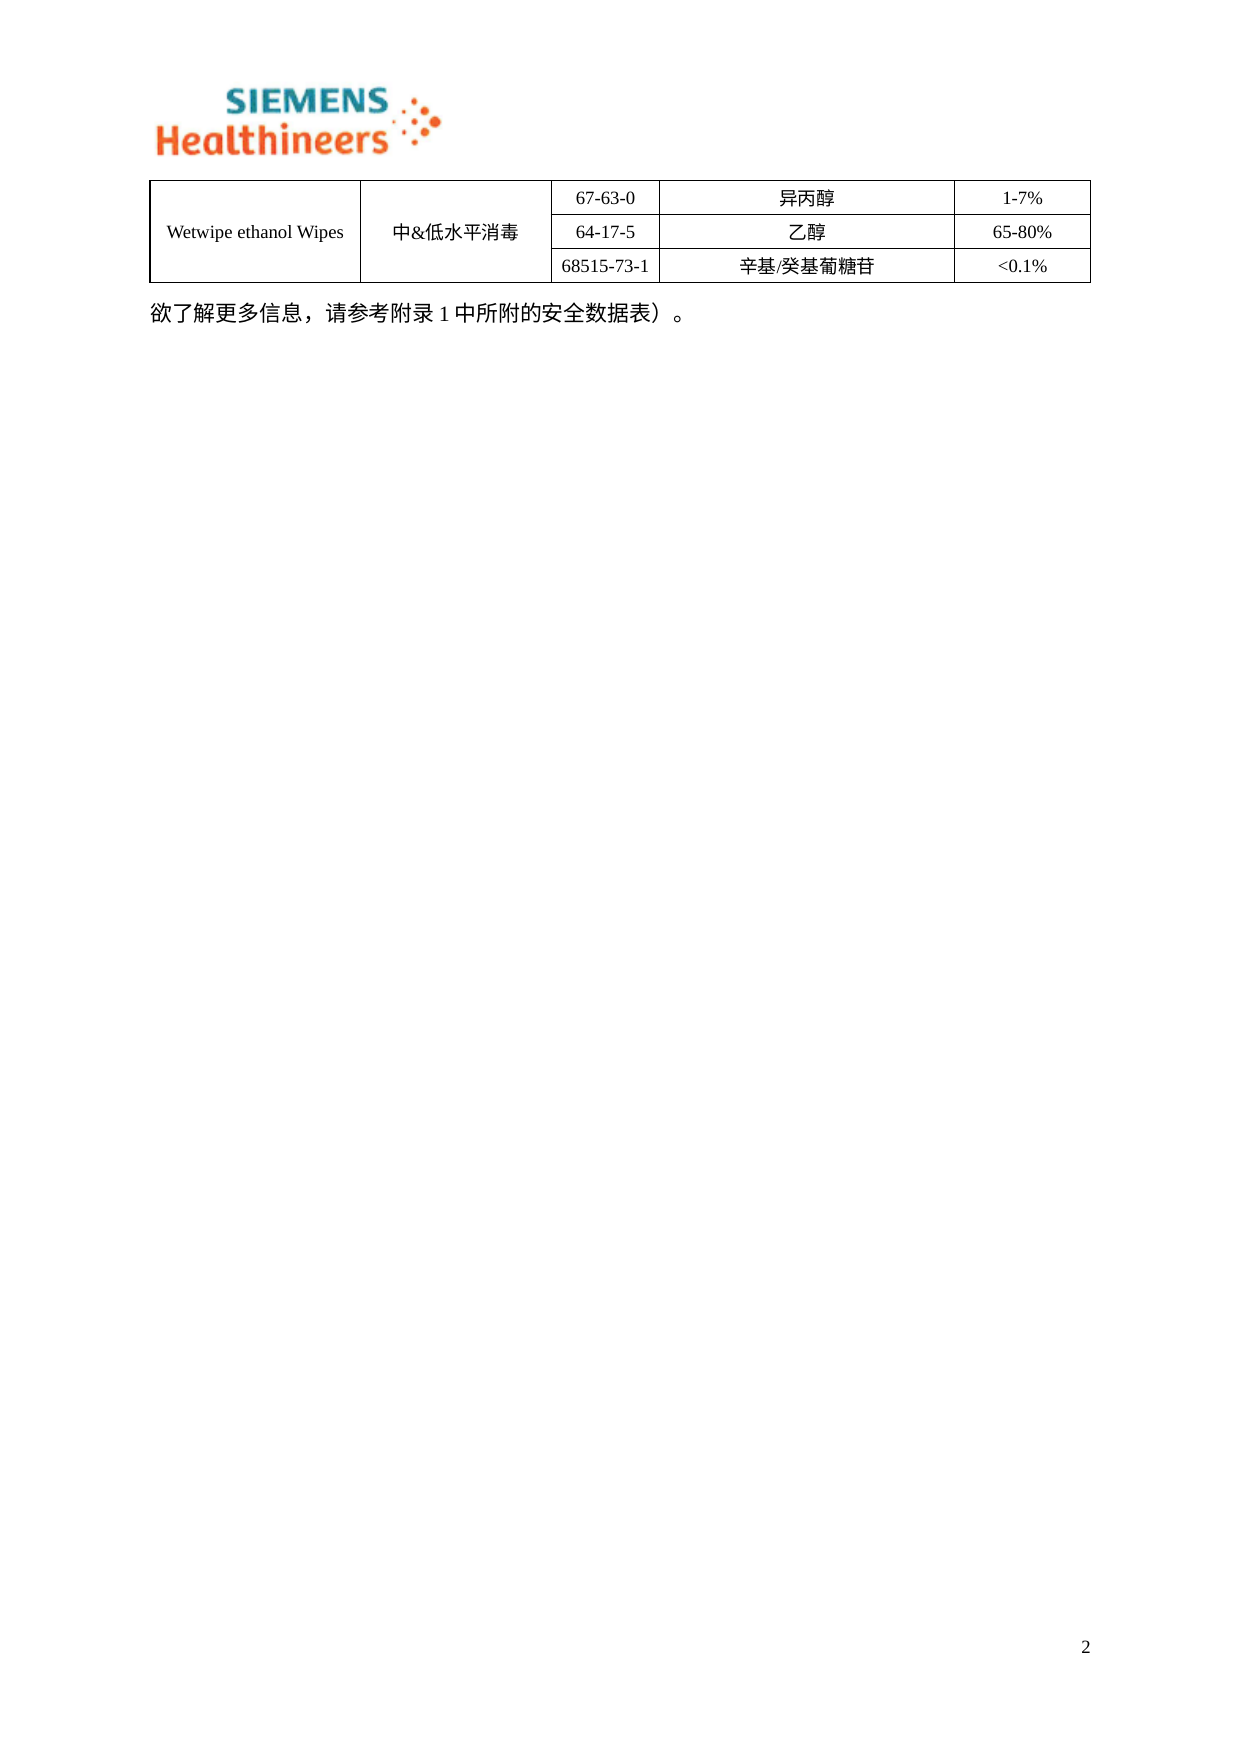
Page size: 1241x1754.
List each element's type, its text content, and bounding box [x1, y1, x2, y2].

table_cell 65-80% [955, 215, 1090, 248]
text 欲了解更多信息，请参考附录1中所附的安全数据表）。 [150, 296, 1090, 327]
table_cell 68515-73-1 [552, 249, 659, 282]
table_cell 1-7% [955, 181, 1090, 214]
table_cell <0.1% [955, 249, 1090, 282]
table_cell 异丙醇 [660, 181, 954, 214]
table_cell 辛基/癸基葡糖苷 [660, 249, 954, 282]
table_cell 67-63-0 [552, 181, 659, 214]
table_cell 64-17-5 [552, 215, 659, 248]
table_cell 乙醇 [660, 215, 954, 248]
table_cell Wetwipe ethanol Wipes [151, 181, 360, 282]
table_cell 中&低水平消毒 [361, 181, 551, 282]
